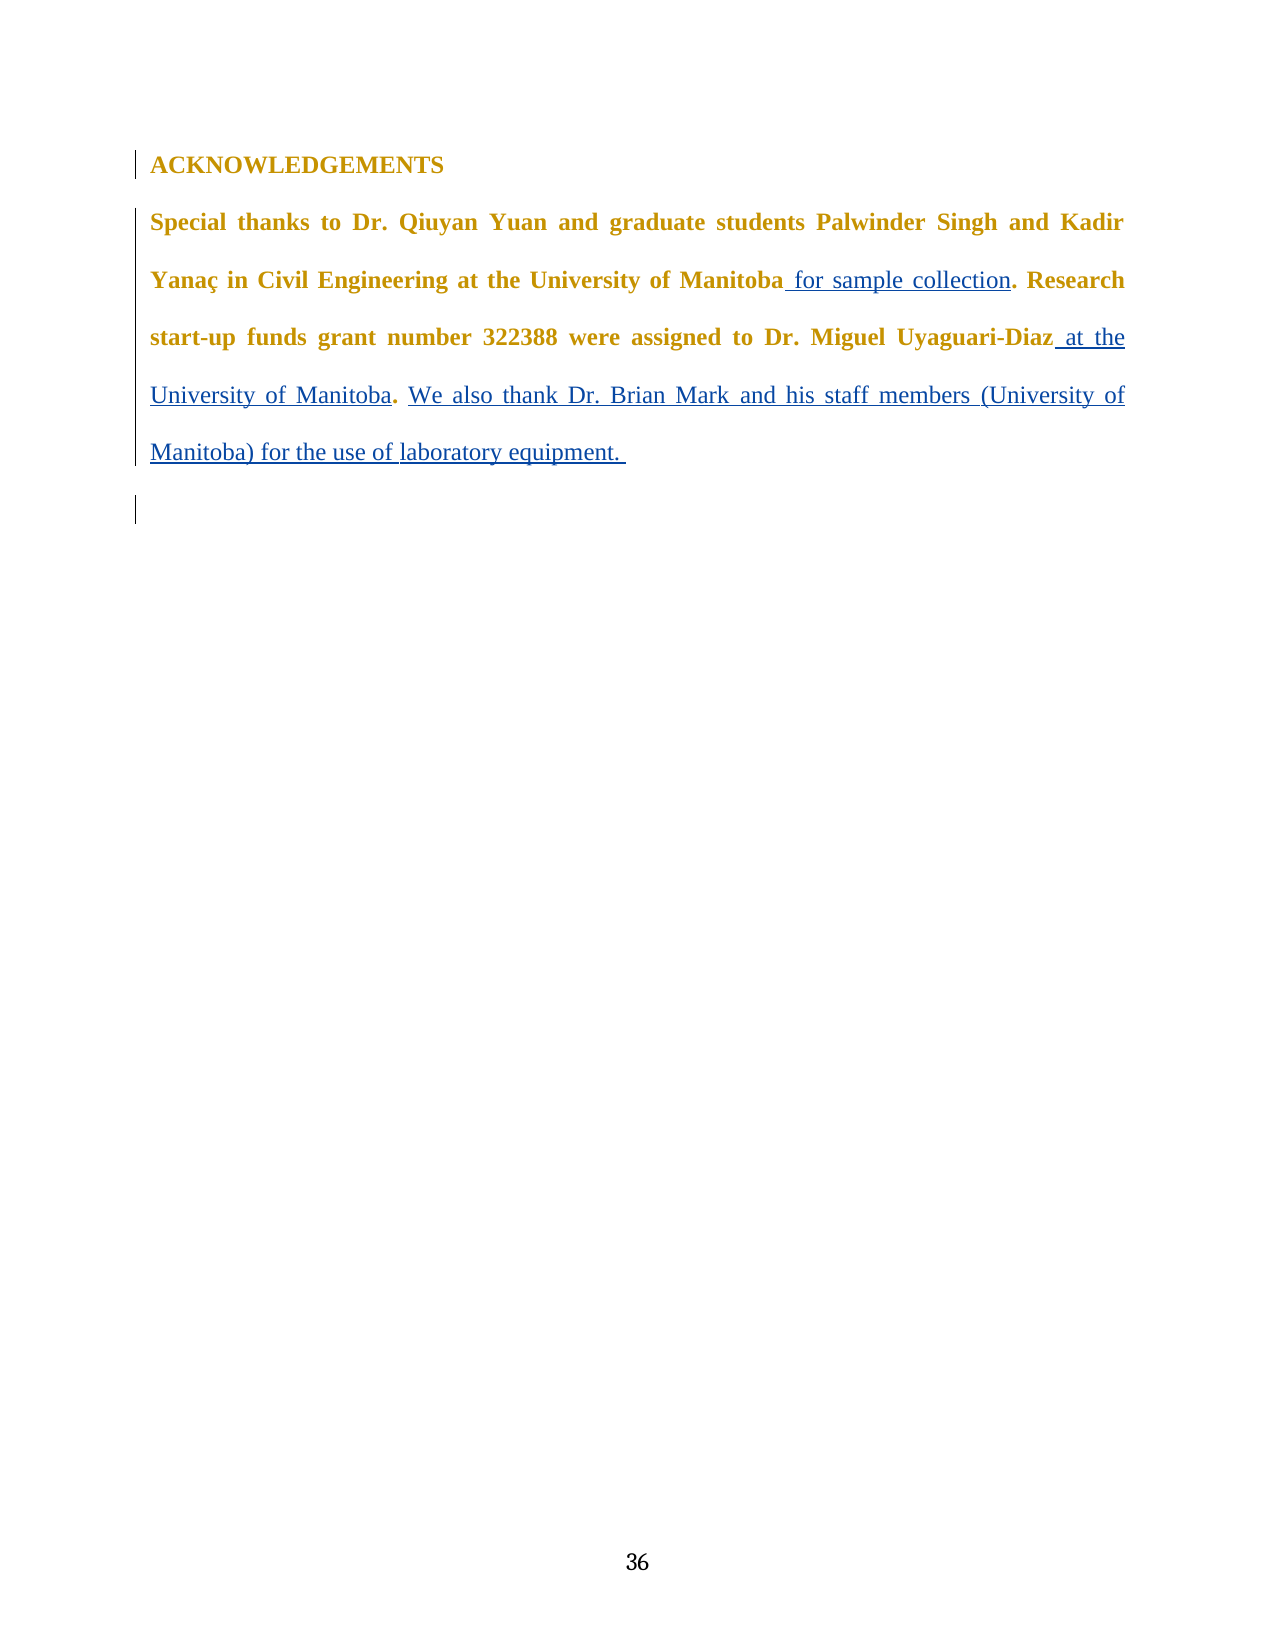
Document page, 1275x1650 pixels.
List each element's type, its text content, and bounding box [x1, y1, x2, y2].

text ACKNOWLEDGEMENTS [150, 150, 1125, 179]
text Special thanks to Dr. Qiuyan Yuan and graduate students Palwinder Singh and Kadir Yanaç in Civil Engineering at the University of Manitoba. Research start-up funds grant number 322388 were assigned to Dr. Miguel Uyaguari-Diaz. [150, 207, 1125, 466]
